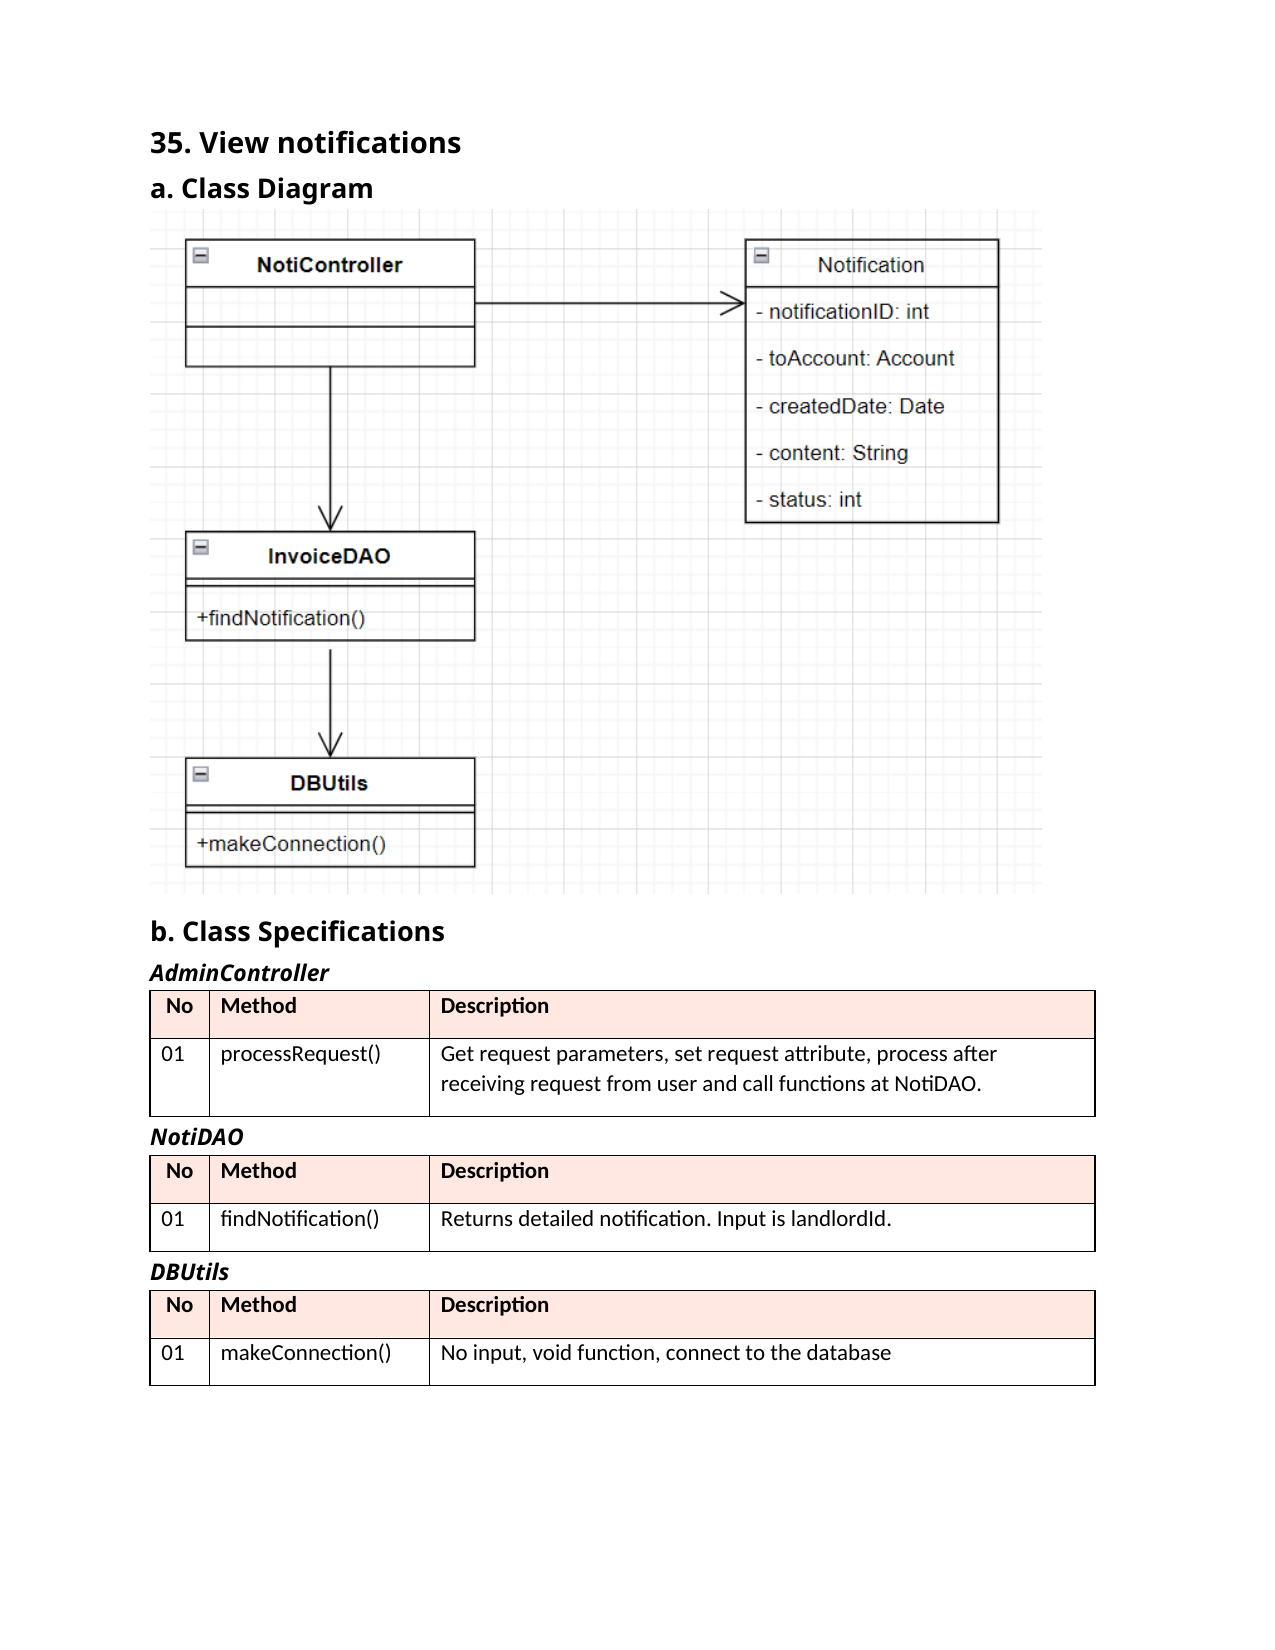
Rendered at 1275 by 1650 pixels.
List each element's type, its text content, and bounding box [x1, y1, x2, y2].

table_header Method [210, 1156, 429, 1203]
table_header Description [430, 1291, 1094, 1337]
subtitle b. Class Specifications [150, 912, 1125, 949]
table_cell Returns detailed notification. Input is landlordId. [430, 1204, 1094, 1251]
table_header Description [430, 991, 1094, 1038]
subtitle a. Class Diagram [150, 169, 1125, 206]
table_cell 01 [151, 1039, 209, 1116]
table_cell processRequest() [210, 1039, 429, 1116]
table_cell 01 [151, 1204, 209, 1251]
table_header Method [210, 1291, 429, 1337]
subtitle 35. View notifications [150, 122, 1125, 162]
table_cell No input, void function, connect to the database [430, 1339, 1094, 1385]
table_cell 01 [151, 1339, 209, 1385]
table_cell makeConnection() [210, 1339, 429, 1385]
table_header No [151, 1291, 209, 1337]
table_header No [151, 991, 209, 1038]
table_header No [151, 1156, 209, 1203]
picture [150, 209, 1042, 894]
table_cell findNotification() [210, 1204, 429, 1251]
table_header Method [210, 991, 429, 1038]
table_cell Get request parameters, set request attribute, process after receiving request from user and call functions at NotiDAO. [430, 1039, 1094, 1116]
table_header Description [430, 1156, 1094, 1203]
